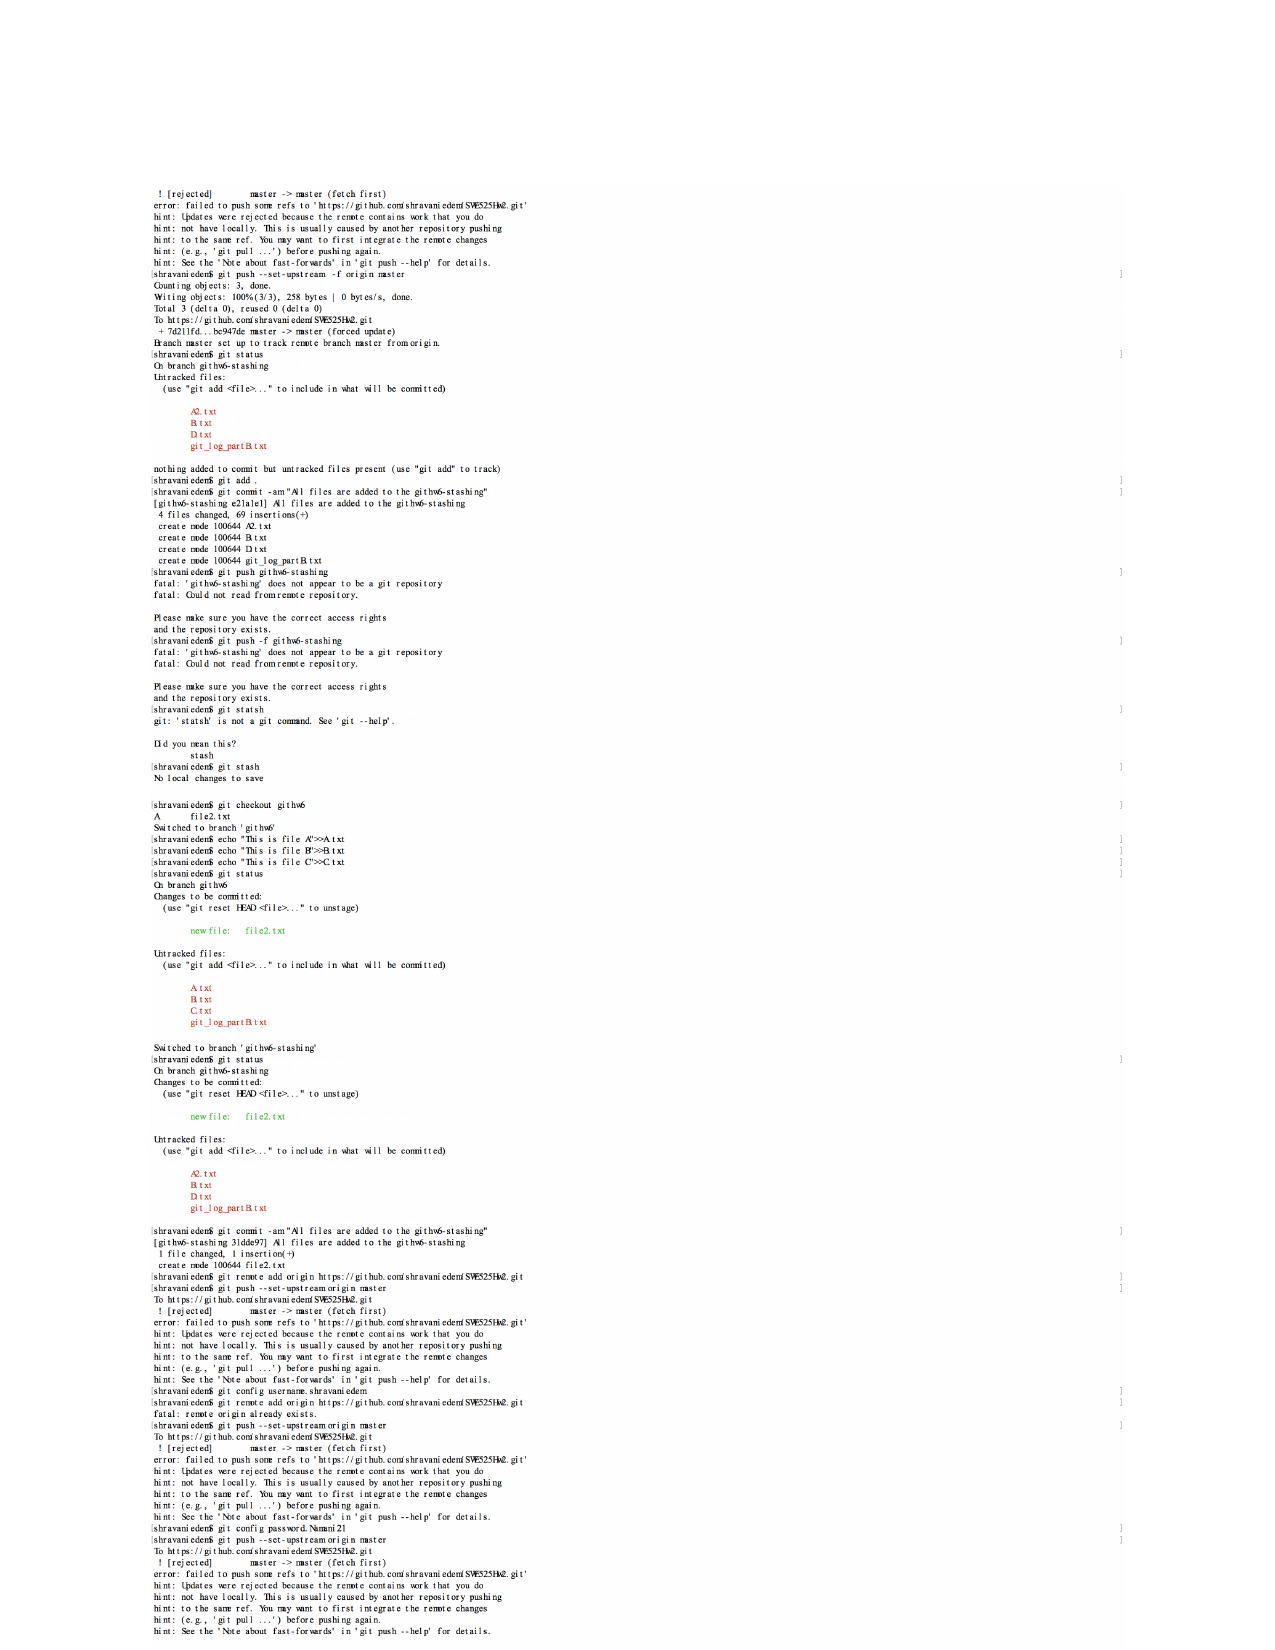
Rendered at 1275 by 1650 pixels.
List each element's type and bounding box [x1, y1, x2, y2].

picture [150, 186, 1125, 1650]
